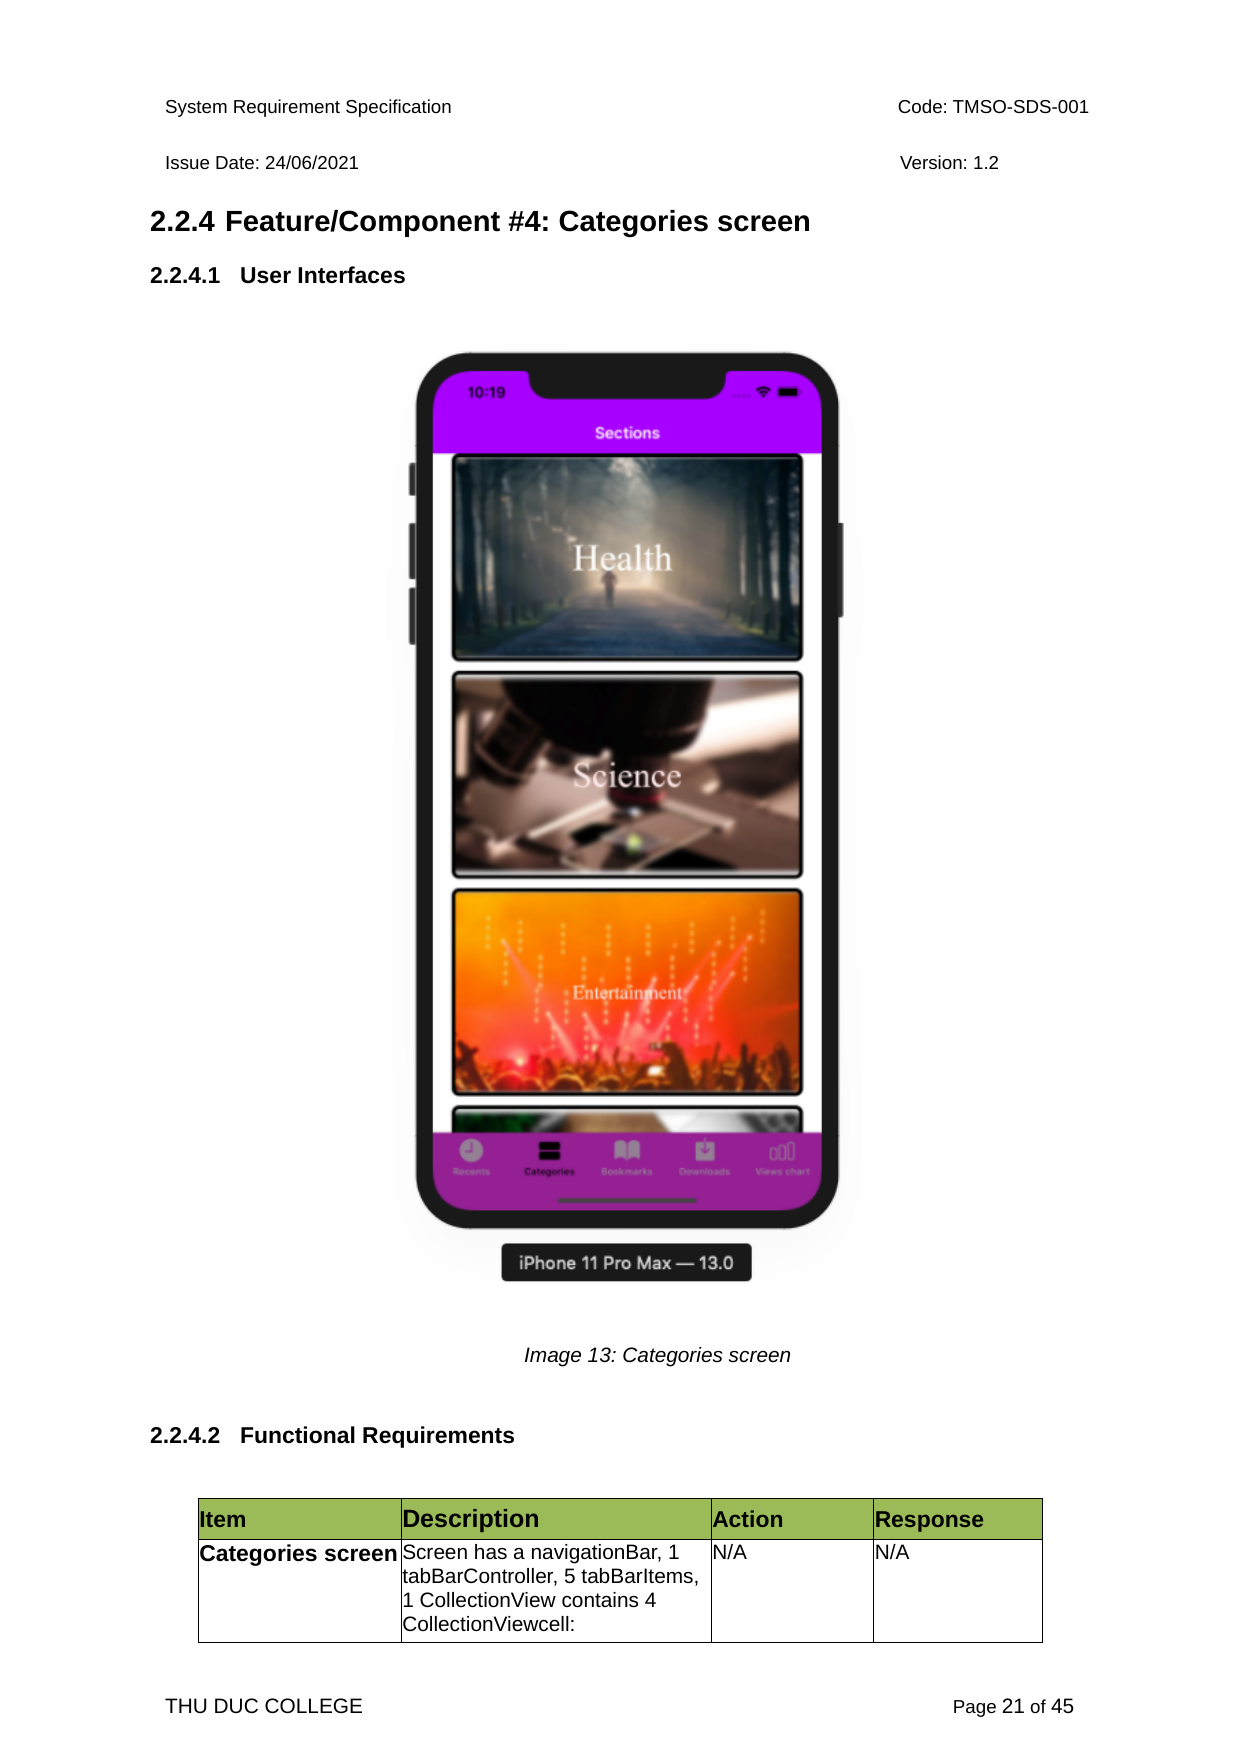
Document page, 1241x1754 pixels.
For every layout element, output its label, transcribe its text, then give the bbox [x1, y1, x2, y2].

subtitle Feature/Component #4: Categories screen [150, 204, 1090, 237]
text Image 13: Categories screen [225, 1343, 1090, 1367]
table_cell N/A [712, 1540, 873, 1642]
subtitle User Interfaces [150, 262, 1090, 288]
subtitle Functional Requirements [150, 1422, 1090, 1449]
picture [329, 301, 926, 1331]
table_header Item [199, 1499, 401, 1539]
table_cell N/A [874, 1540, 1042, 1642]
table_cell Categories screen [199, 1540, 401, 1642]
table_header Description [402, 1499, 711, 1539]
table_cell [402, 1540, 711, 1642]
table_header Action [712, 1499, 873, 1539]
table_header Response [874, 1499, 1042, 1539]
